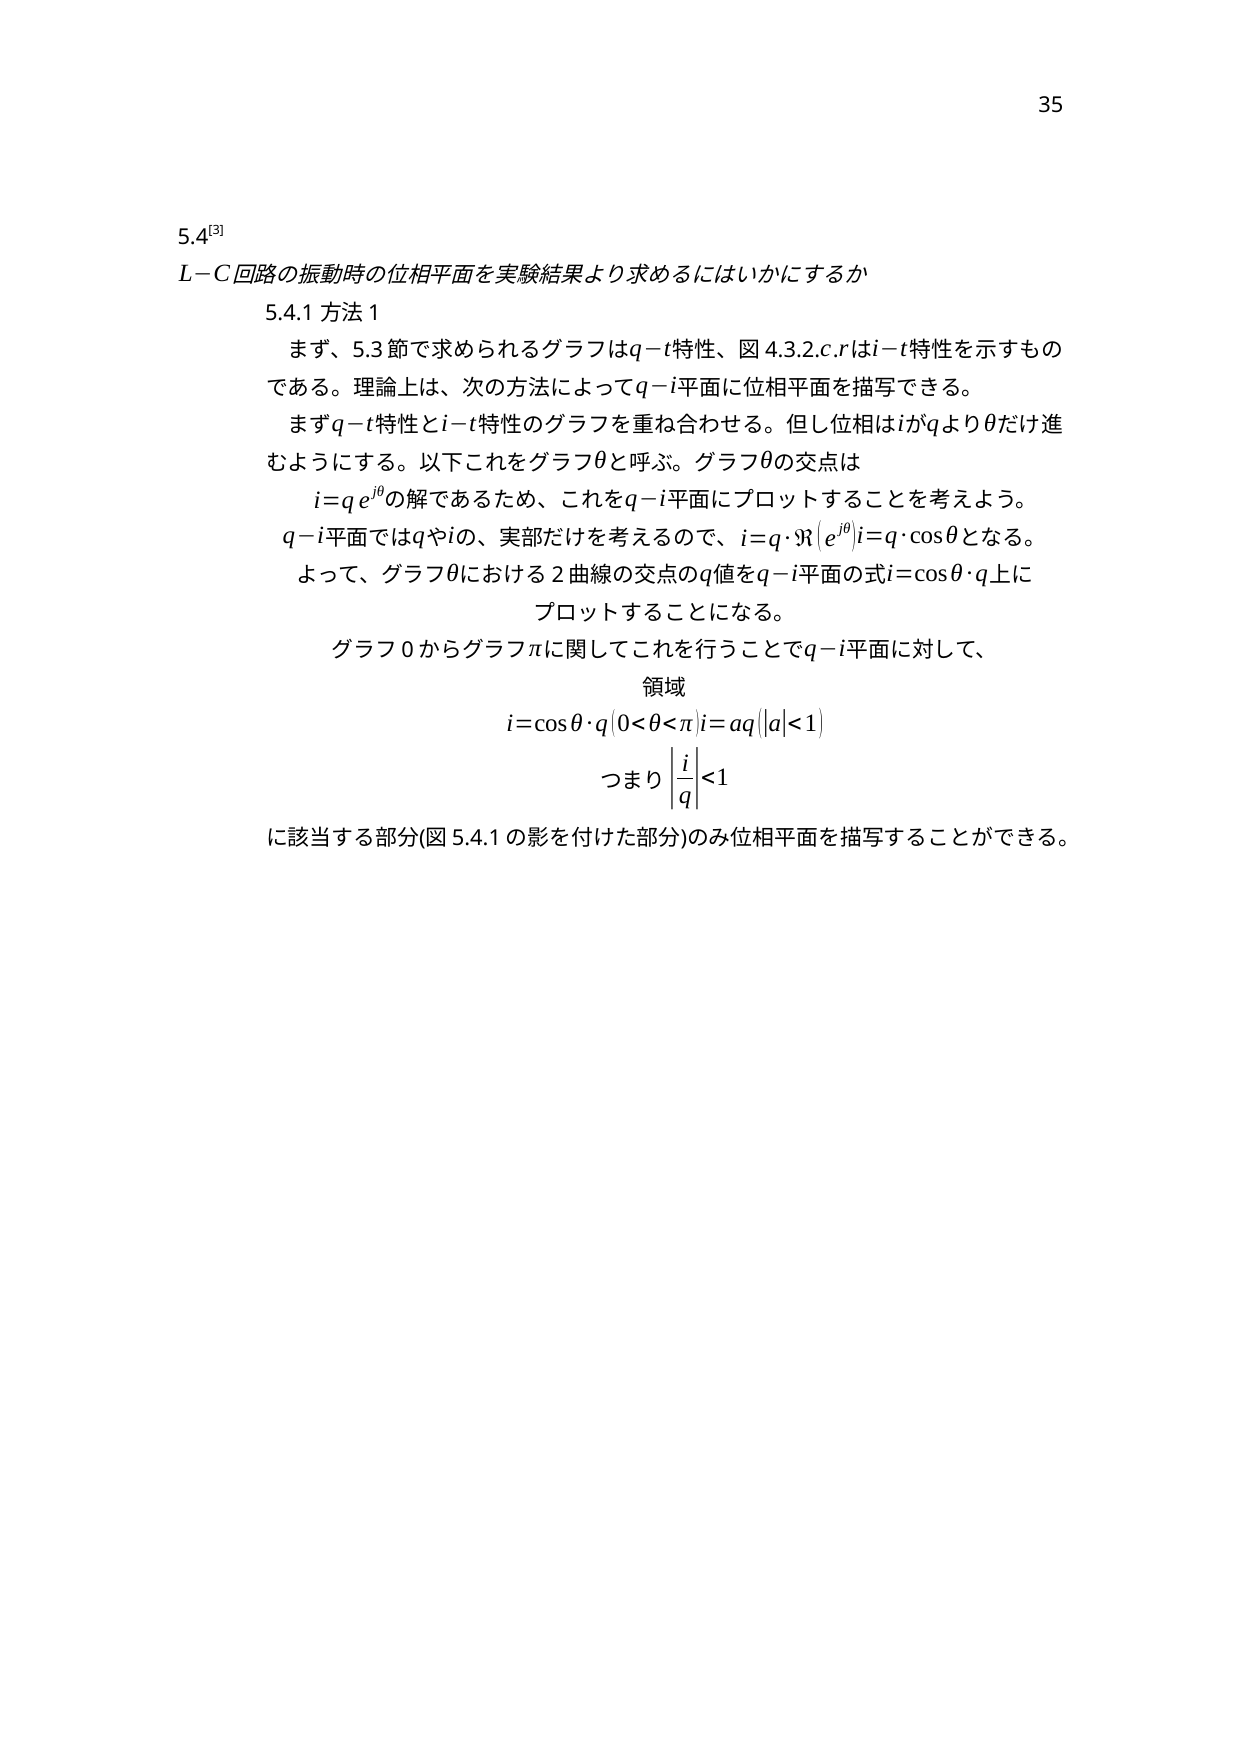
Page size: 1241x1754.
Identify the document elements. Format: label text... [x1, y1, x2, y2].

subtitle 5.4.1 方法1 [265, 292, 1063, 329]
text 領域 [266, 667, 1063, 742]
text 回路の振動時の位相平面を実験結果より求めるにはいかにするか [177, 254, 1063, 292]
text まず、5.3節で求められるグラフは特性、図4.3.2..は特性を示すものである。理論上は、次の方法によって平面に位相平面を描写できる。 [266, 329, 1063, 404]
subtitle 5.4[3] [177, 217, 1063, 254]
text に該当する部分(図5.4.1の影を付けた部分)のみ位相平面を描写することができる。 [266, 817, 1063, 854]
text つまり [266, 742, 1063, 817]
text まず特性と特性のグラフを重ね合わせる。但し位相はがよりだけ進むようにする。以下これをグラフと呼ぶ。グラフの交点は [266, 404, 1063, 479]
text の解であるため、これを平面にプロットすることを考えよう。 平面ではやの、実部だけを考えるので、となる。よって、グラフにおける2曲線の交点の値を平面の式上に プロットすることになる。 グラフ0からグラフに関してこれを行うことで平面に対して、 [266, 479, 1063, 667]
